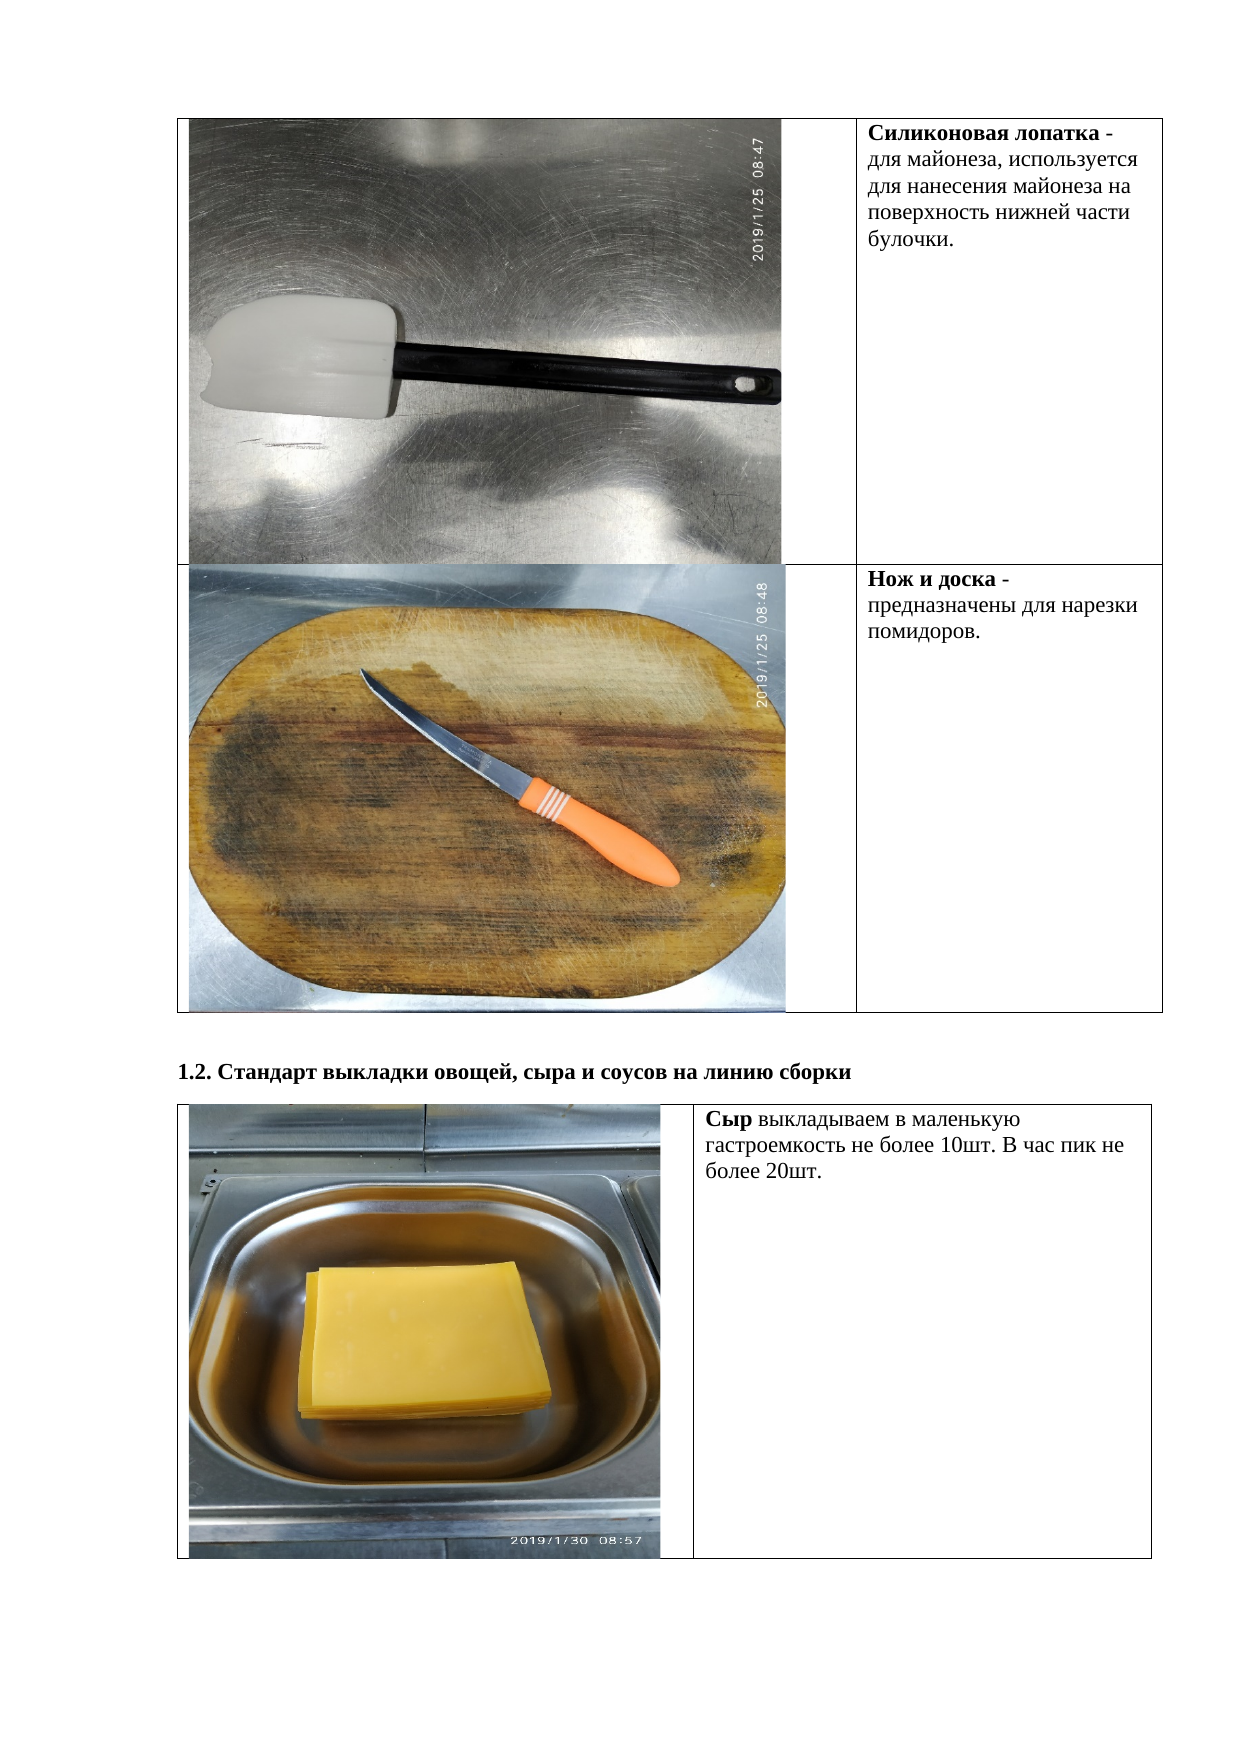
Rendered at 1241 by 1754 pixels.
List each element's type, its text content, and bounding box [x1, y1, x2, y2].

table_header Сыр выкладываем в маленькую гастроемкость не более 10шт. В час пик не более 20шт. [694, 1105, 1151, 1558]
table_cell Силиконовая лопатка - для майонеза, используется для нанесения майонеза на поверхность нижней части булочки. [857, 119, 1162, 564]
table_header [178, 1105, 188, 1558]
picture [188, 1104, 661, 1559]
table_cell [178, 119, 188, 564]
table_cell [178, 565, 188, 1012]
table_cell Нож и доска - предназначены для нарезки помидоров. [857, 565, 1162, 1012]
table_cell [782, 119, 856, 564]
text 1.2. Стандарт выкладки овощей, сыра и соусов на линию сборки [177, 1058, 1152, 1085]
table_cell [786, 565, 856, 1012]
picture [188, 119, 786, 1013]
table_header [661, 1105, 693, 1558]
